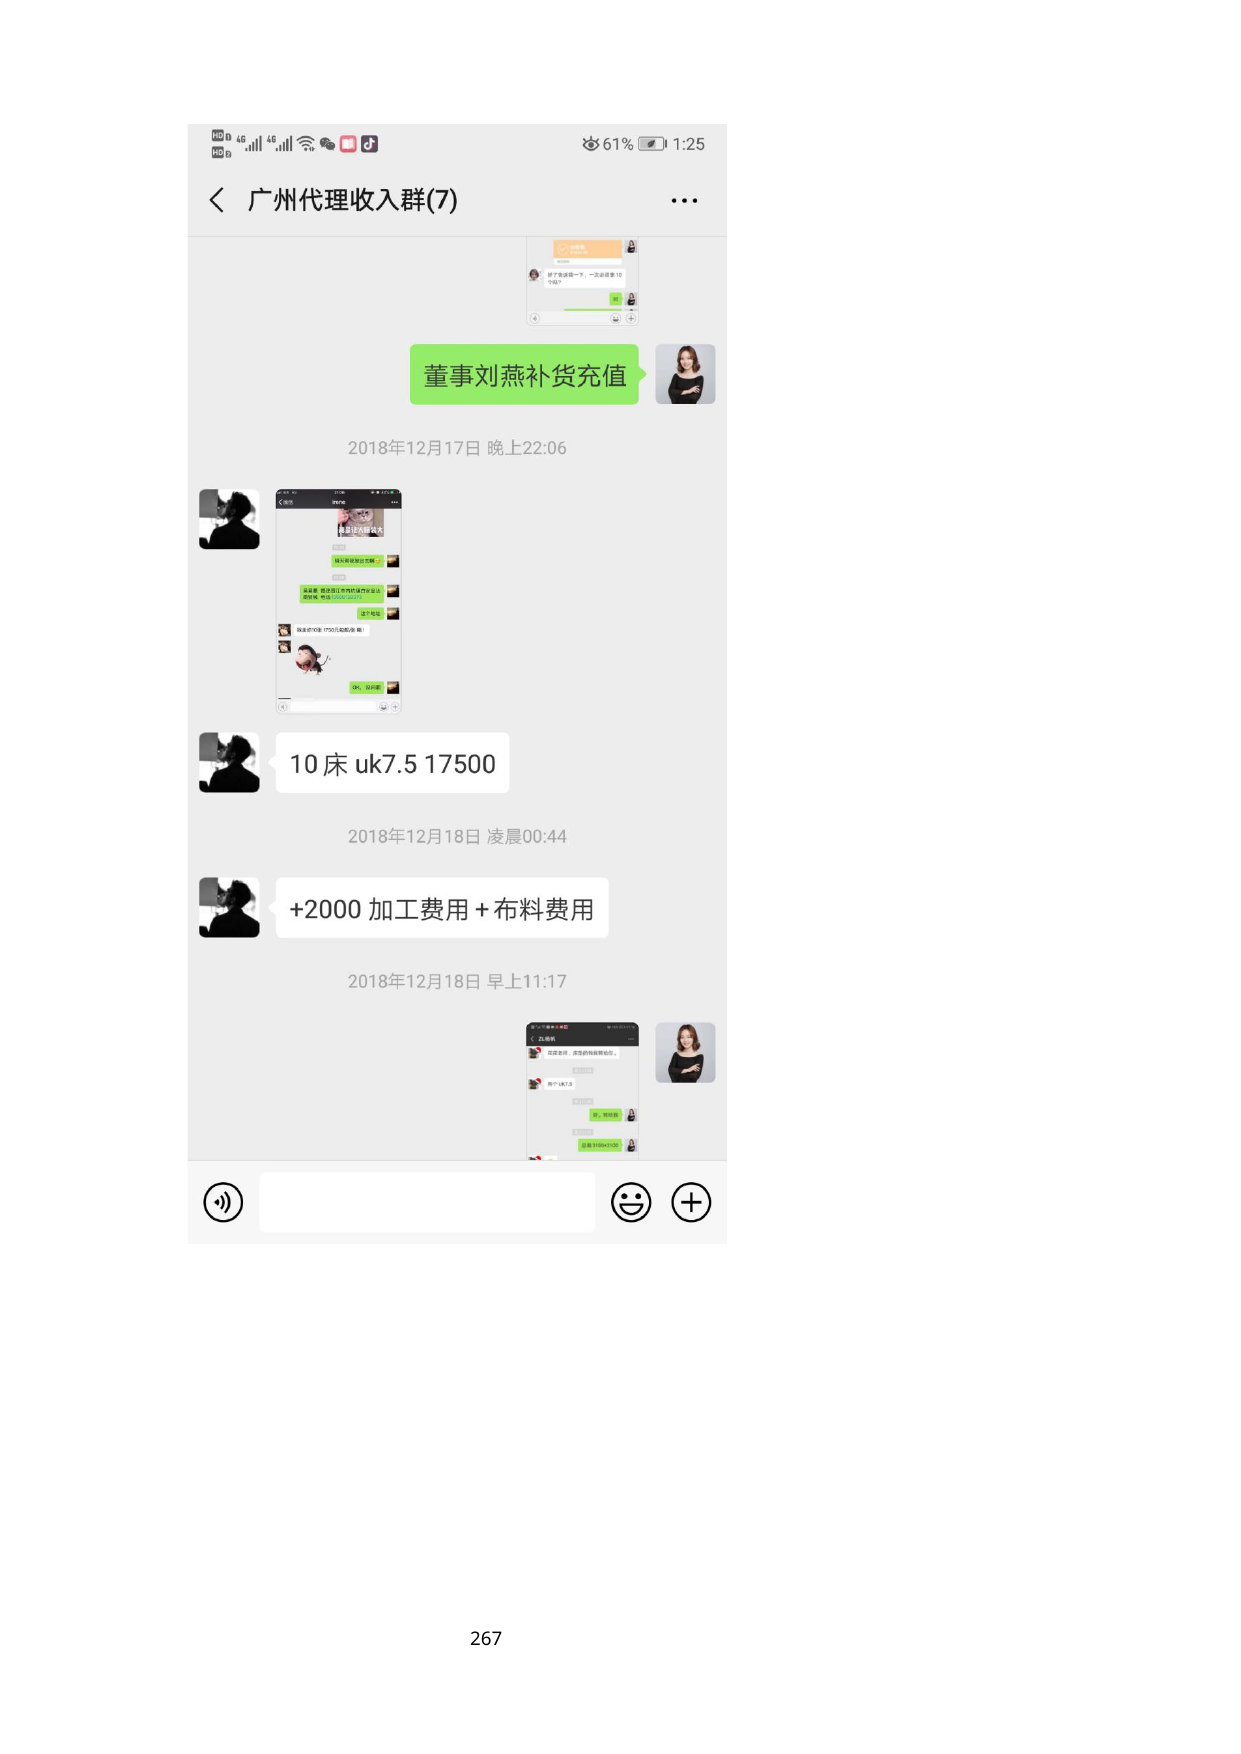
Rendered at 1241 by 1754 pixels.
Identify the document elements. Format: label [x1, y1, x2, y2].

picture [187, 124, 727, 1244]
